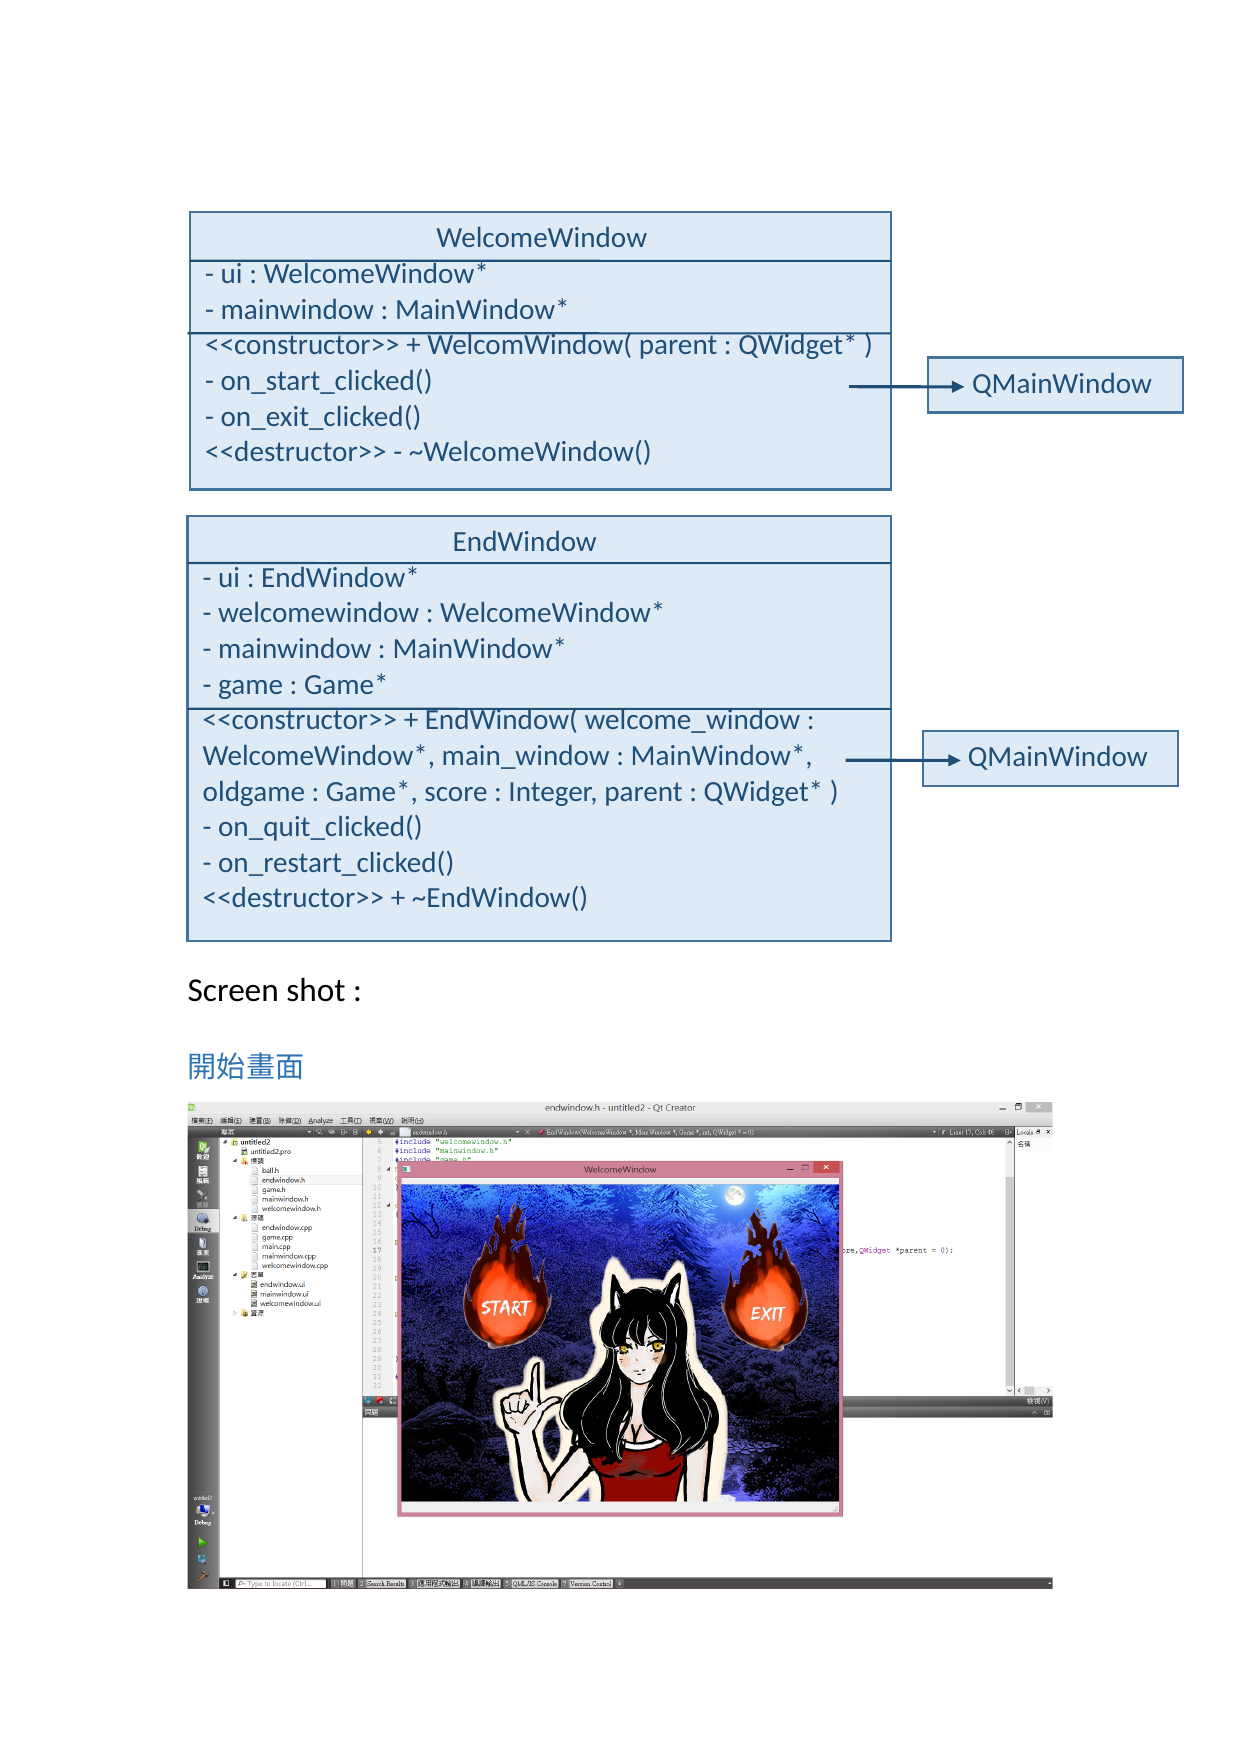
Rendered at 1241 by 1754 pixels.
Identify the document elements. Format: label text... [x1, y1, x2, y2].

text Screen shot : [187, 952, 1053, 1027]
text 開始畫面 [187, 1027, 1053, 1102]
picture [187, 1102, 1053, 1589]
